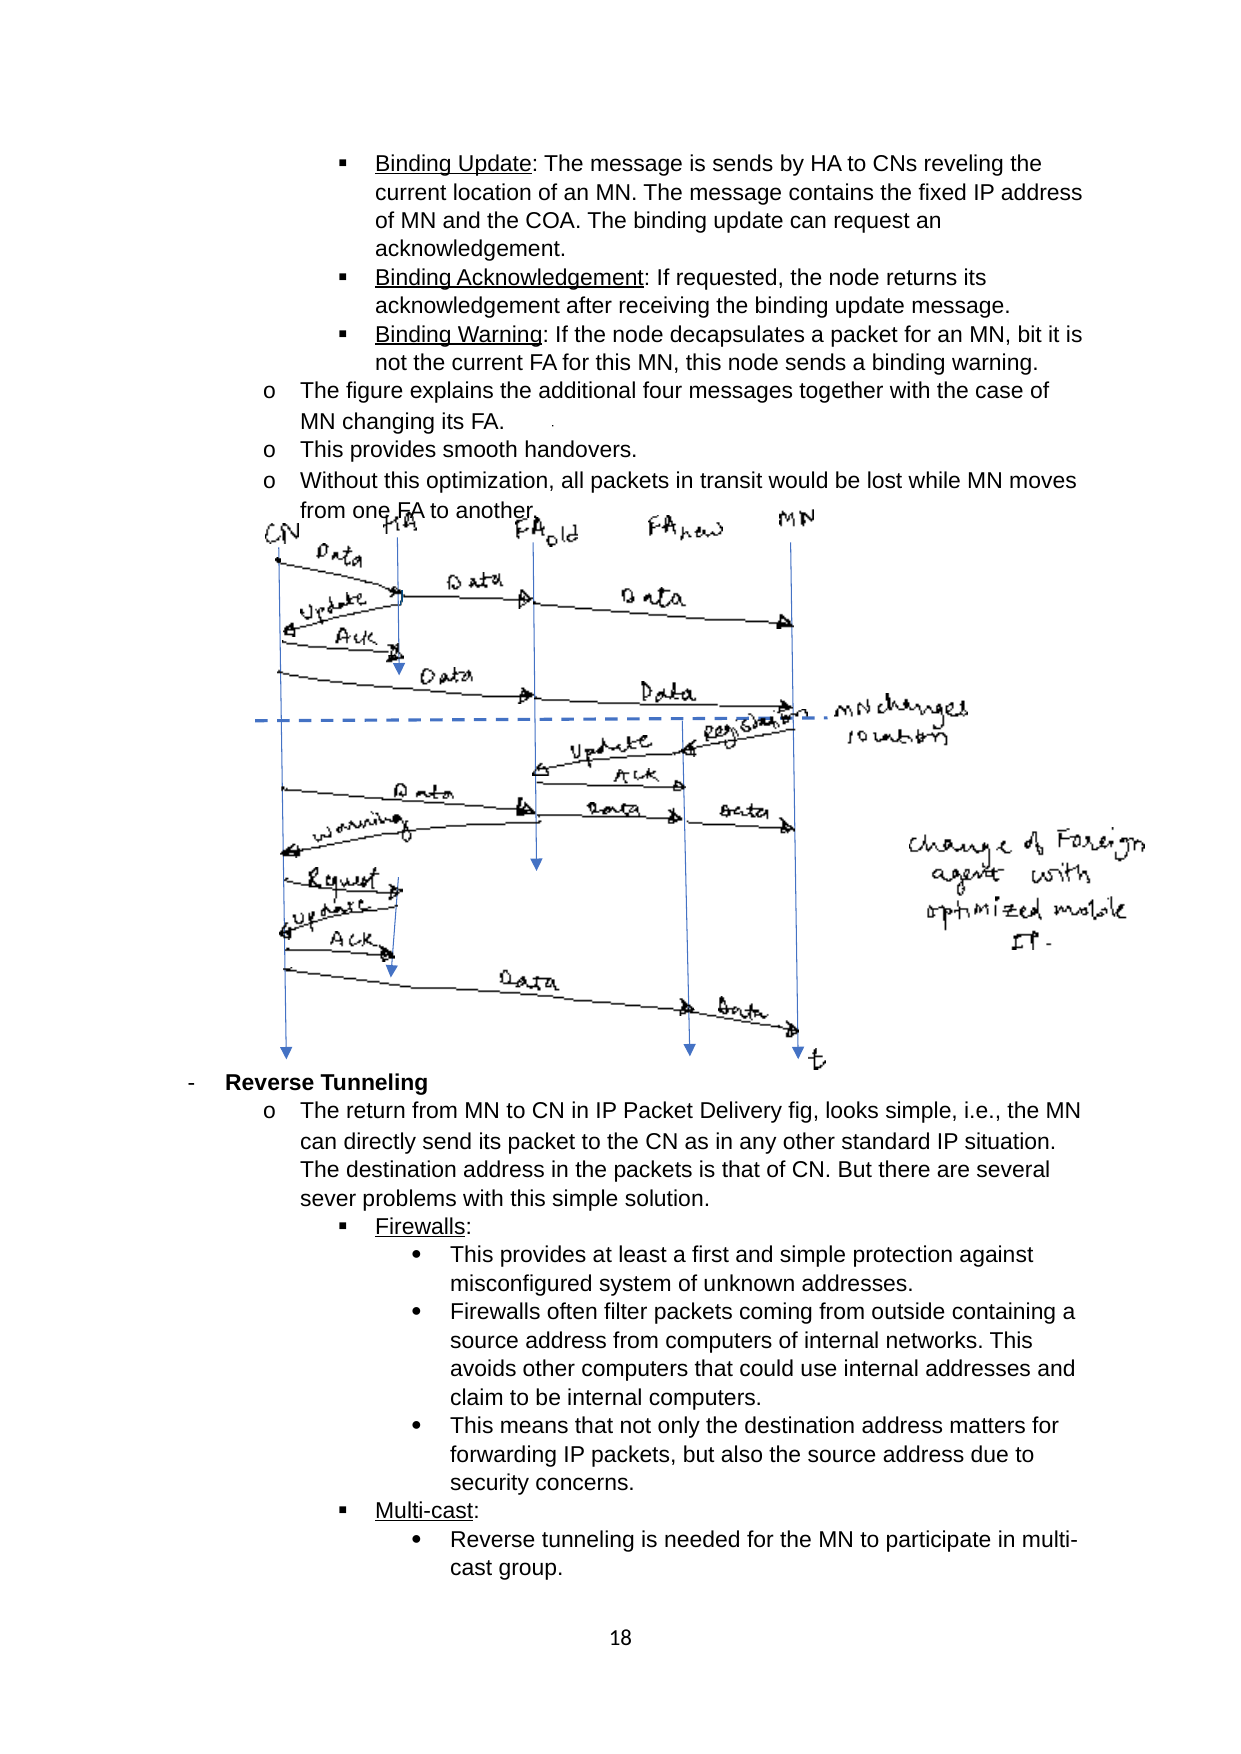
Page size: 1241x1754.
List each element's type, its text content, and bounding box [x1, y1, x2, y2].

picture [648, 515, 723, 542]
picture [515, 517, 578, 547]
list Firewalls often filter packets coming from outside containing a source address from computers of internal networks. This avoids other computers that could use internal addresses and claim to be internal computers. [412, 1298, 1090, 1410]
picture [834, 693, 968, 747]
picture [283, 967, 799, 1039]
list This provides at least a first and simple protection against misconfigured system of unknown addresses. [412, 1241, 1090, 1296]
list Binding Update: The message is sends by HA to CNs reveling the current location of an MN. The message contains the fixed IP address of MN and the COA. The binding update can request an acknowledgement. [337, 150, 1090, 262]
picture [383, 512, 417, 534]
list Binding Warning: If the node decapsulates a packet for an MN, bit it is not the current FA for this MN, this node sends a binding warning. [337, 321, 1090, 375]
list This provides smooth handovers. [262, 436, 1090, 465]
list This means that not only the destination address matters for forwarding IP packets, but also the source address due to security concerns. [412, 1412, 1090, 1495]
picture [909, 827, 1145, 950]
list Without this optimization, all packets in transit would be lost while MN moves from one FA to another. [262, 467, 1090, 524]
picture [808, 1048, 826, 1070]
list Firewalls: [337, 1213, 1090, 1239]
picture [779, 508, 814, 528]
picture [265, 523, 794, 664]
list Reverse Tunneling [187, 1069, 1090, 1095]
list Binding Acknowledgement: If requested, the node returns its acknowledgement after receiving the binding update message. [337, 264, 1090, 318]
list The return from MN to CN in IP Packet Delivery fig, looks simple, i.e., the MN can directly send its packet to the CN as in any other standard IP situation. The destination address in the packets is that of CN. But there are several sever problems with this simple solution. [262, 1097, 1090, 1211]
picture [277, 667, 808, 858]
list Multi-cast: [337, 1497, 1090, 1524]
list Reverse tunneling is needed for the MN to participate in multi-cast group. [412, 1526, 1090, 1581]
picture [279, 867, 403, 962]
list The figure explains the additional four messages together with the case of MN changing its FA. [262, 377, 1090, 434]
